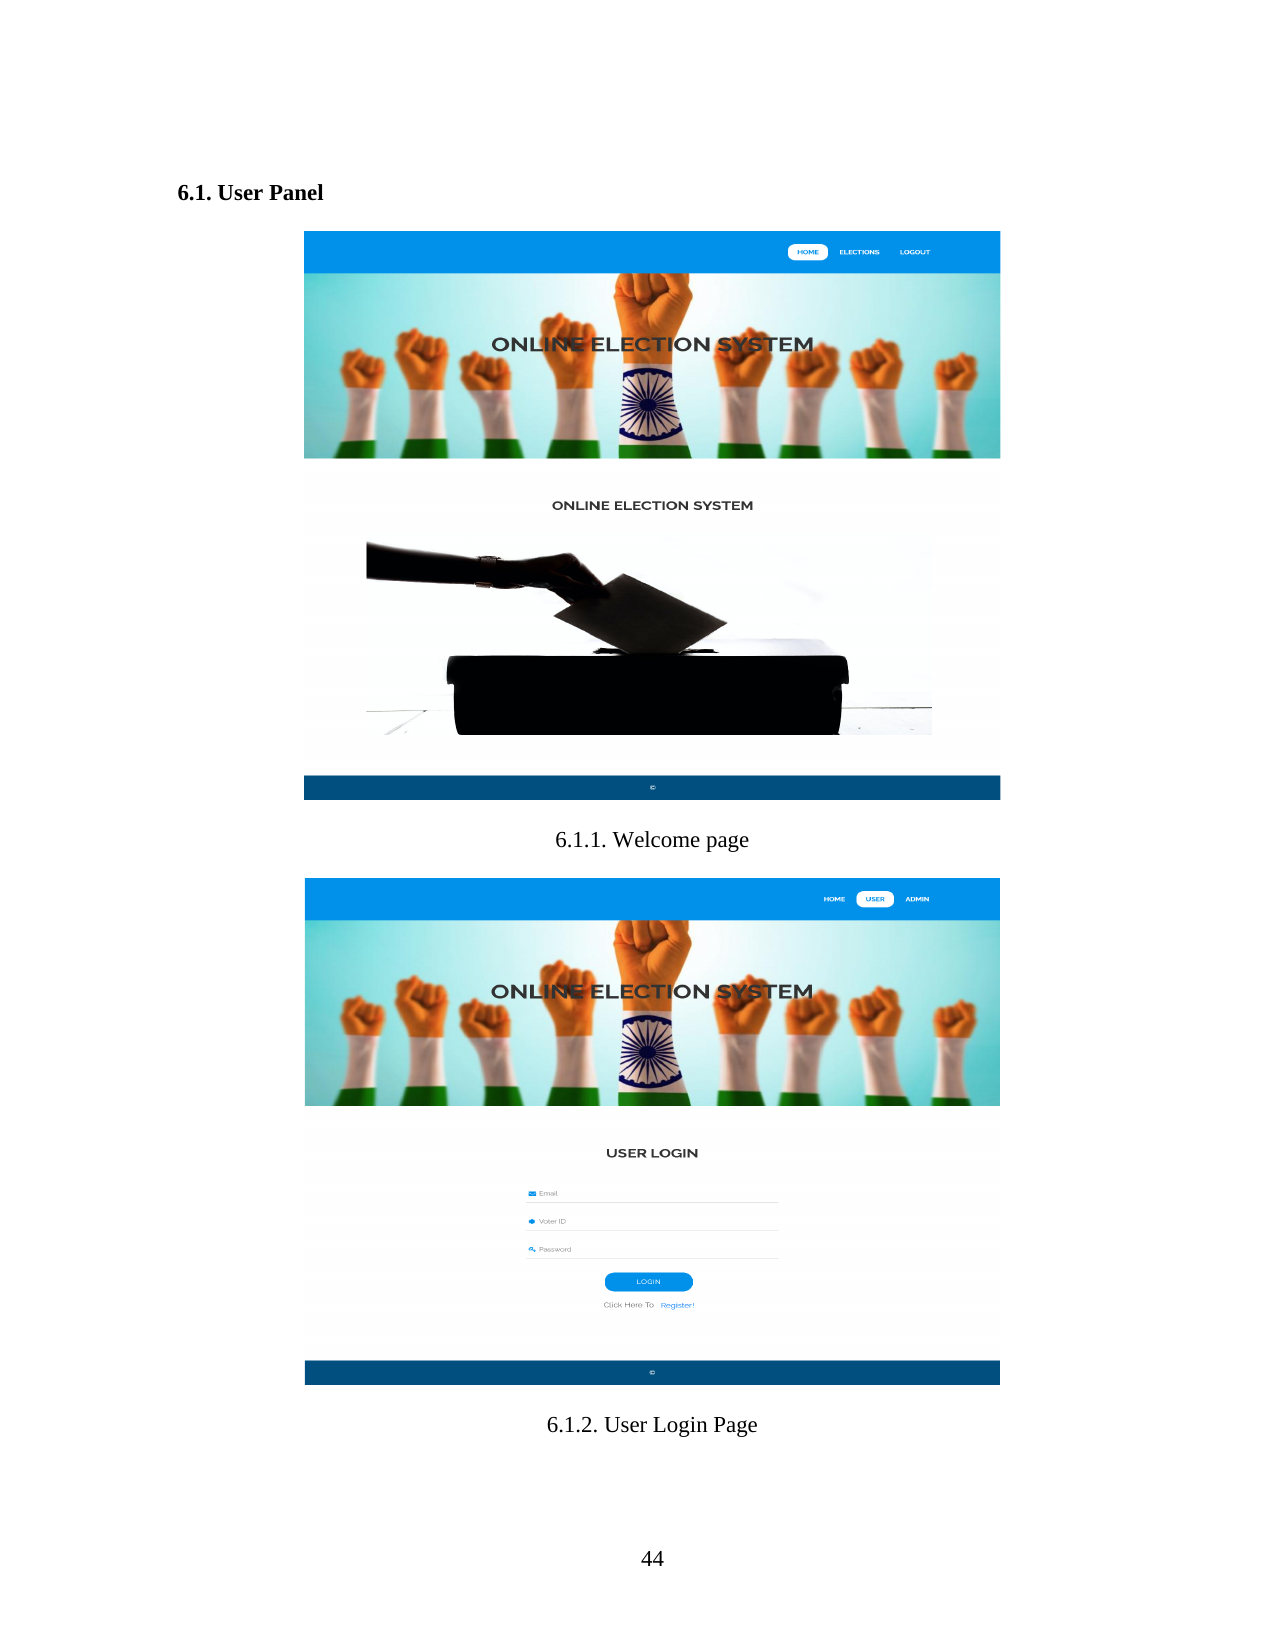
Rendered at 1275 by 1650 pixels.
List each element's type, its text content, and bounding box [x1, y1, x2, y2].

text 6.1.1. Welcome page [177, 826, 1127, 853]
text 6.1.2. User Login Page [177, 1411, 1127, 1437]
picture [304, 878, 1000, 1385]
picture [304, 231, 1001, 800]
text 6.1. User Panel [177, 179, 1127, 205]
